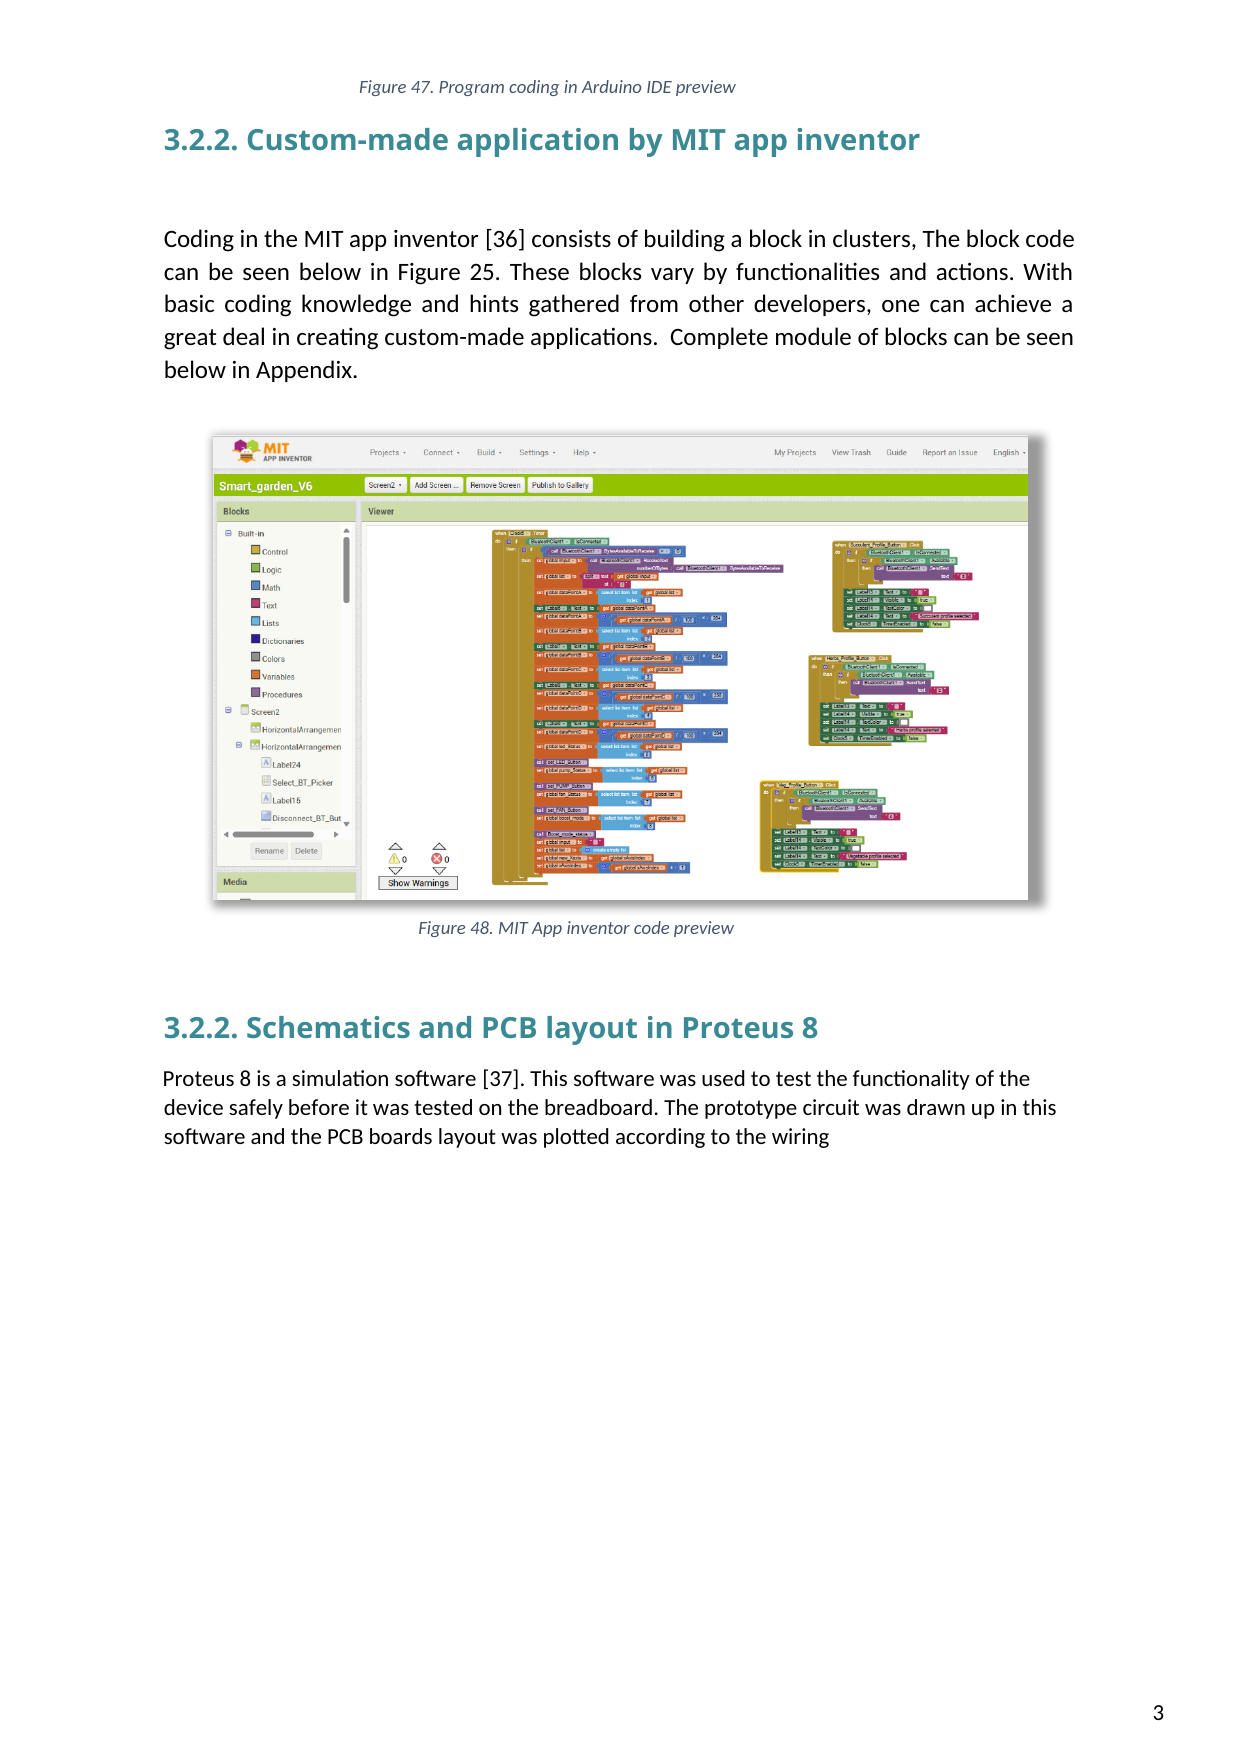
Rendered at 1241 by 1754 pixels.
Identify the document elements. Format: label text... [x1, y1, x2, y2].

picture [213, 435, 1028, 900]
text Coding in the MIT app inventor consists of building a block in clusters, The block code can be seen below in Figure 25. These blocks vary by functionalities and actions. With basic coding knowledge and hints gathered from other developers, one can achieve a great deal in creating custom-made applications. Complete module of blocks can be seen below in Appendix. [163, 223, 1075, 385]
subtitle 3.2.2. Custom-made application by MIT app inventor [163, 119, 1075, 158]
text Figure 48. MIT App inventor code preview [75, 916, 1164, 939]
subtitle 3.2.2. Schematics and PCB layout in Proteus 8 [163, 1007, 1075, 1047]
text Figure 47. Program coding in Arduino IDE preview [75, 75, 1164, 98]
text Proteus 8 is a simulation software . This software was used to test the functionality of the device safely before it was tested on the breadboard. The prototype circuit was drawn up in this software and the PCB boards layout was plotted according to the wiring [162, 1064, 1075, 1150]
